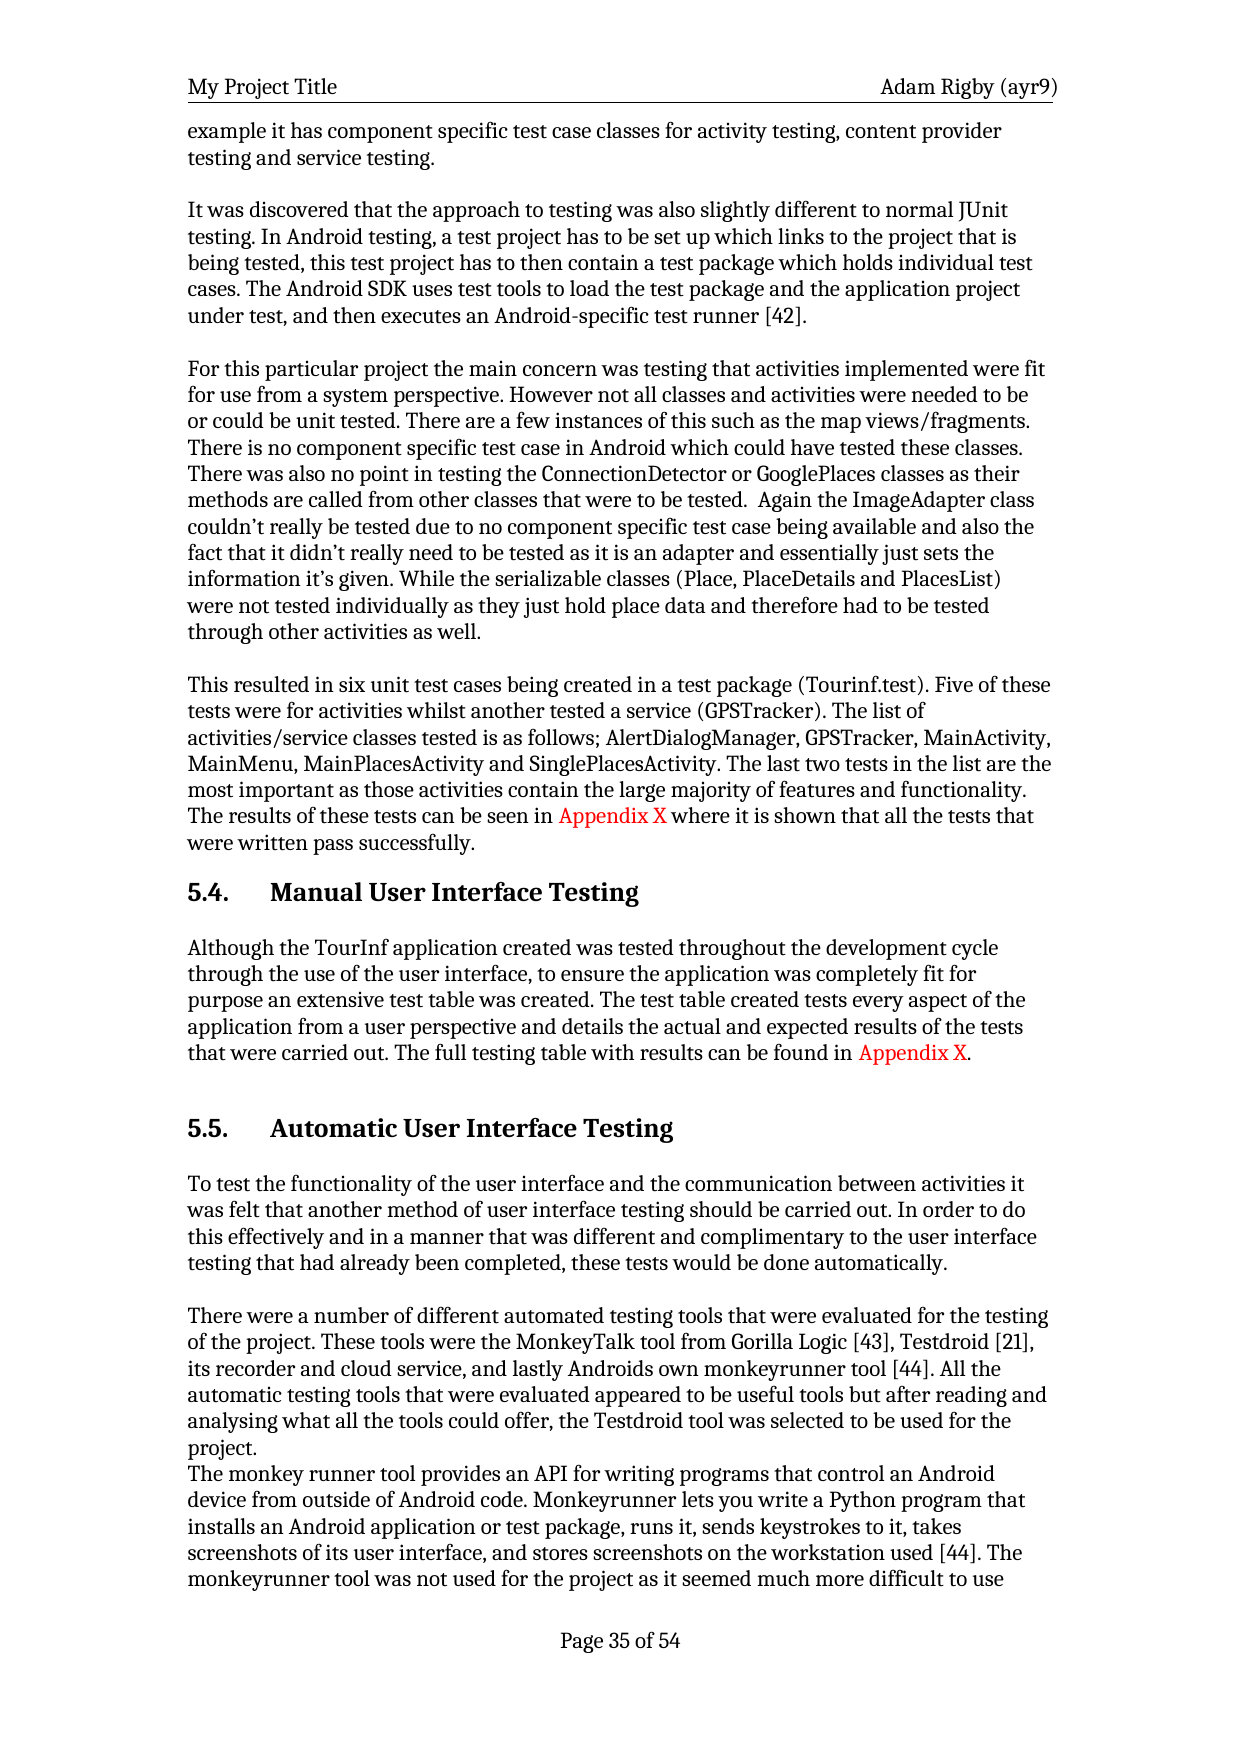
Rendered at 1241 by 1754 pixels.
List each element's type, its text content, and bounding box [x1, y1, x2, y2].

subtitle Automatic User Interface Testing [187, 1113, 1053, 1144]
text This resulted in six unit test cases being created in a test package (Tourinf.test). Five of these tests were for activities whilst another tested a service (GPSTracker). The list of activities/service classes tested is as follows; AlertDialogManager, GPSTracker, MainActivity, MainMenu, MainPlacesActivity and SinglePlacesActivity. The last two tests in the list are the most important as those activities contain the large majority of features and functionality. The results of these tests can be seen in Appendix X where it is shown that all the tests that were written pass successfully. [187, 672, 1053, 856]
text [187, 118, 1053, 171]
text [187, 1461, 1053, 1592]
text Although the TourInf application created was tested throughout the development cycle through the use of the user interface, to ensure the application was completely fit for purpose an extensive test table was created. The test table created tests every aspect of the application from a user perspective and details the actual and expected results of the tests that were carried out. The full testing table with results can be found in Appendix X. [187, 934, 1053, 1066]
text To test the functionality of the user interface and the communication between activities it was felt that another method of user interface testing should be carried out. In order to do this effectively and in a manner that was different and complimentary to the user interface testing that had already been completed, these tests would be done automatically. [187, 1171, 1053, 1276]
subtitle Manual User Interface Testing [187, 877, 1053, 908]
text There were a number of different automated testing tools that were evaluated for the testing of the project. These tools were the MonkeyTalk tool from Gorilla Logic [43], Testdroid [21], its recorder and cloud service, and lastly Androids own monkeyrunner tool [44]. All the automatic testing tools that were evaluated appeared to be useful tools but after reading and analysing what all the tools could offer, the Testdroid tool was selected to be used for the project. [187, 1303, 1053, 1461]
text For this particular project the main concern was testing that activities implemented were fit for use from a system perspective. However not all classes and activities were needed to be or could be unit tested. There are a few instances of this such as the map views/fragments. There is no component specific test case in Android which could have tested these classes. There was also no point in testing the ConnectionDetector or GooglePlaces classes as their methods are called from other classes that were to be tested. Again the ImageAdapter class couldn’t really be tested due to no component specific test case being available and also the fact that it didn’t really need to be tested as it is an adapter and essentially just sets the information it’s given. While the serializable classes (Place, PlaceDetails and PlacesList) were not tested individually as they just hold place data and therefore had to be tested through other activities as well. [187, 355, 1053, 645]
text It was discovered that the approach to testing was also slightly different to normal JUnit testing. In Android testing, a test project has to be set up which links to the project that is being tested, this test project has to then contain a test package which holds individual test cases. The Android SDK uses test tools to load the test package and the application project under test, and then executes an Android-specific test runner [42]. [187, 197, 1053, 329]
